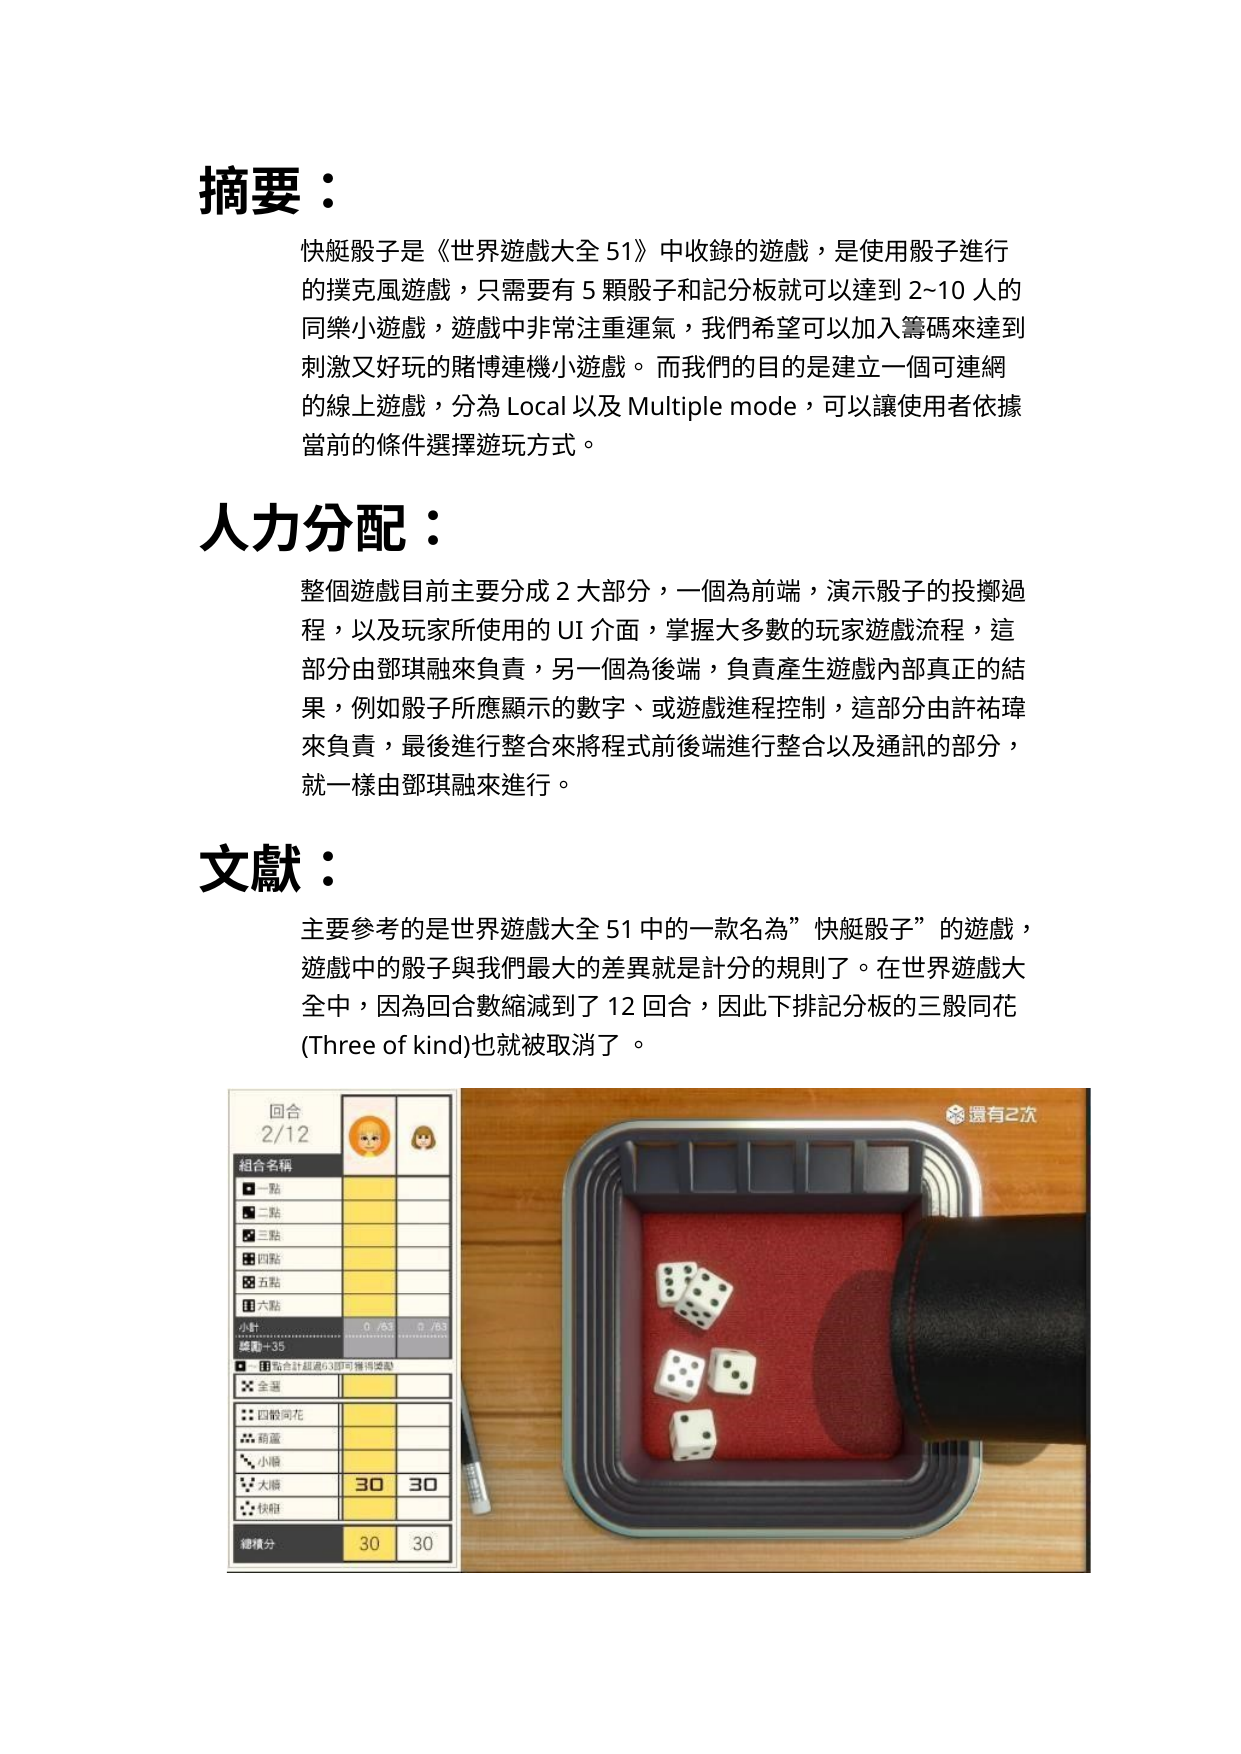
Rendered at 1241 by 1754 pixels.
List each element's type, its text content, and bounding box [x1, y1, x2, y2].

subtitle 摘要： [198, 150, 1053, 225]
picture [226, 1088, 1091, 1573]
text 主要參考的是世界遊戲大全 51中的一款名為”快艇骰子”的遊戲，遊戲中的骰子與我們最大的差異就是計分的規則了。在世界遊戲大全中，因為回合數縮減到了 12 回合，因此下排記分板的三骰同花(Three of kind)也就被取消了 。 [300, 909, 1030, 1062]
subtitle 文獻： [198, 828, 1053, 903]
text 快艇骰子是《世界遊戲大全 51》中收錄的遊戲，是使用骰子進行的撲克風遊戲，只需要有 5 顆骰子和記分板就可以達到 2~10 人的同樂小遊戲，遊戲中非常注重運氣，我們希望可以加入籌碼來達到刺激又好玩的賭博連機小遊戲。 而我們的目的是建立一個可連網的線上遊戲，分為Local以及Multiple mode，可以讓使用者依據當前的條件選擇遊玩方式。 [300, 231, 1030, 461]
subtitle 人力分配： [198, 487, 1053, 563]
text 整個遊戲目前主要分成 2 大部分，一個為前端，演示骰子的投擲過程，以及玩家所使用的 UI 介面，掌握大多數的玩家遊戲流程，這部分由鄧琪融來負責，另一個為後端，負責產生遊戲內部真正的結果，例如骰子所應顯示的數字、或遊戲進程控制，這部分由許祐瑋來負責，最後進行整合來將程式前後端進行整合以及通訊的部分，就一樣由鄧琪融來進行。 [300, 572, 1030, 802]
